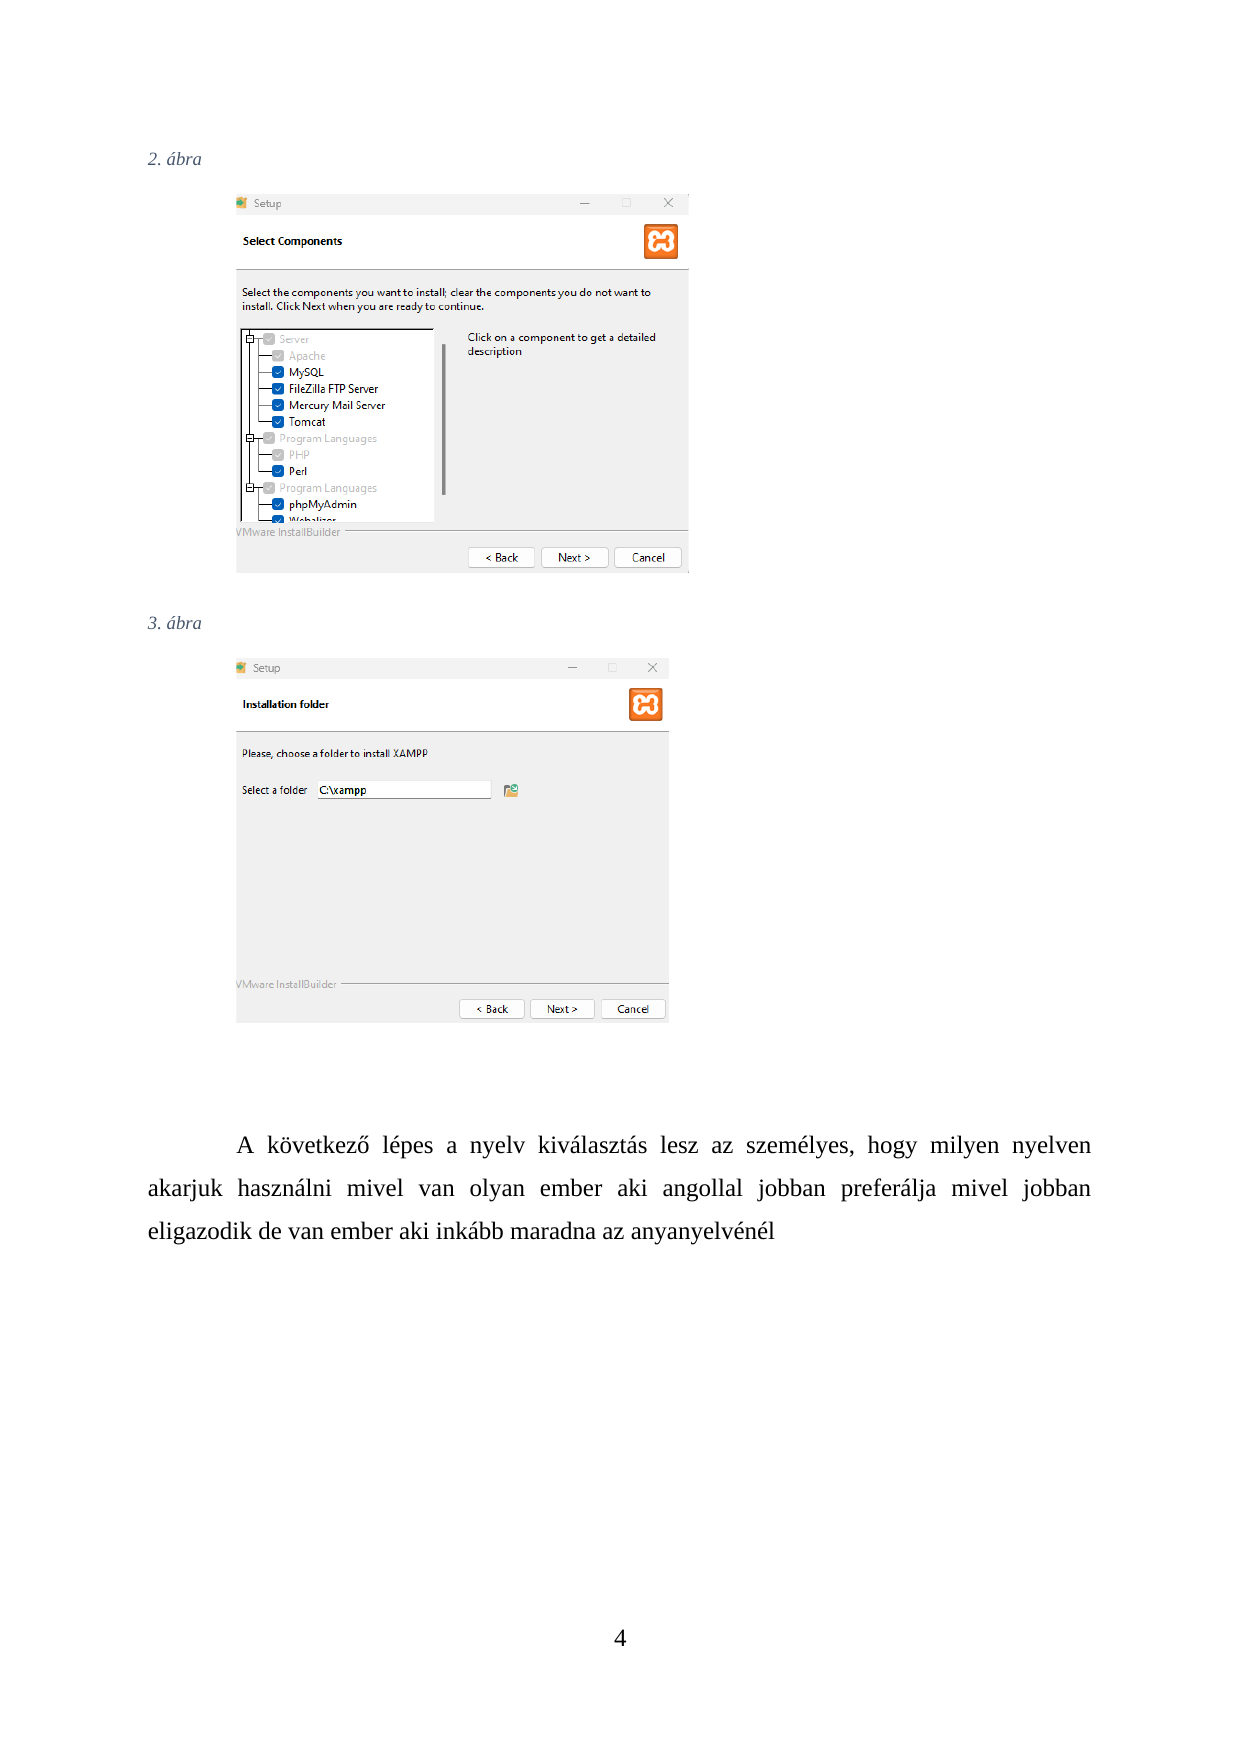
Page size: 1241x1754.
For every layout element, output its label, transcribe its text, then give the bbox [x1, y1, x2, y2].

picture [236, 194, 689, 573]
text A következő lépes a nyelv kiválasztás lesz az személyes, hogy milyen nyelven akarjuk használni mivel van olyan ember aki angollal jobban preferálja mivel jobban eligazodik de van ember aki inkább maradna az anyanyelvénél [148, 1130, 1093, 1245]
picture [236, 658, 669, 1023]
